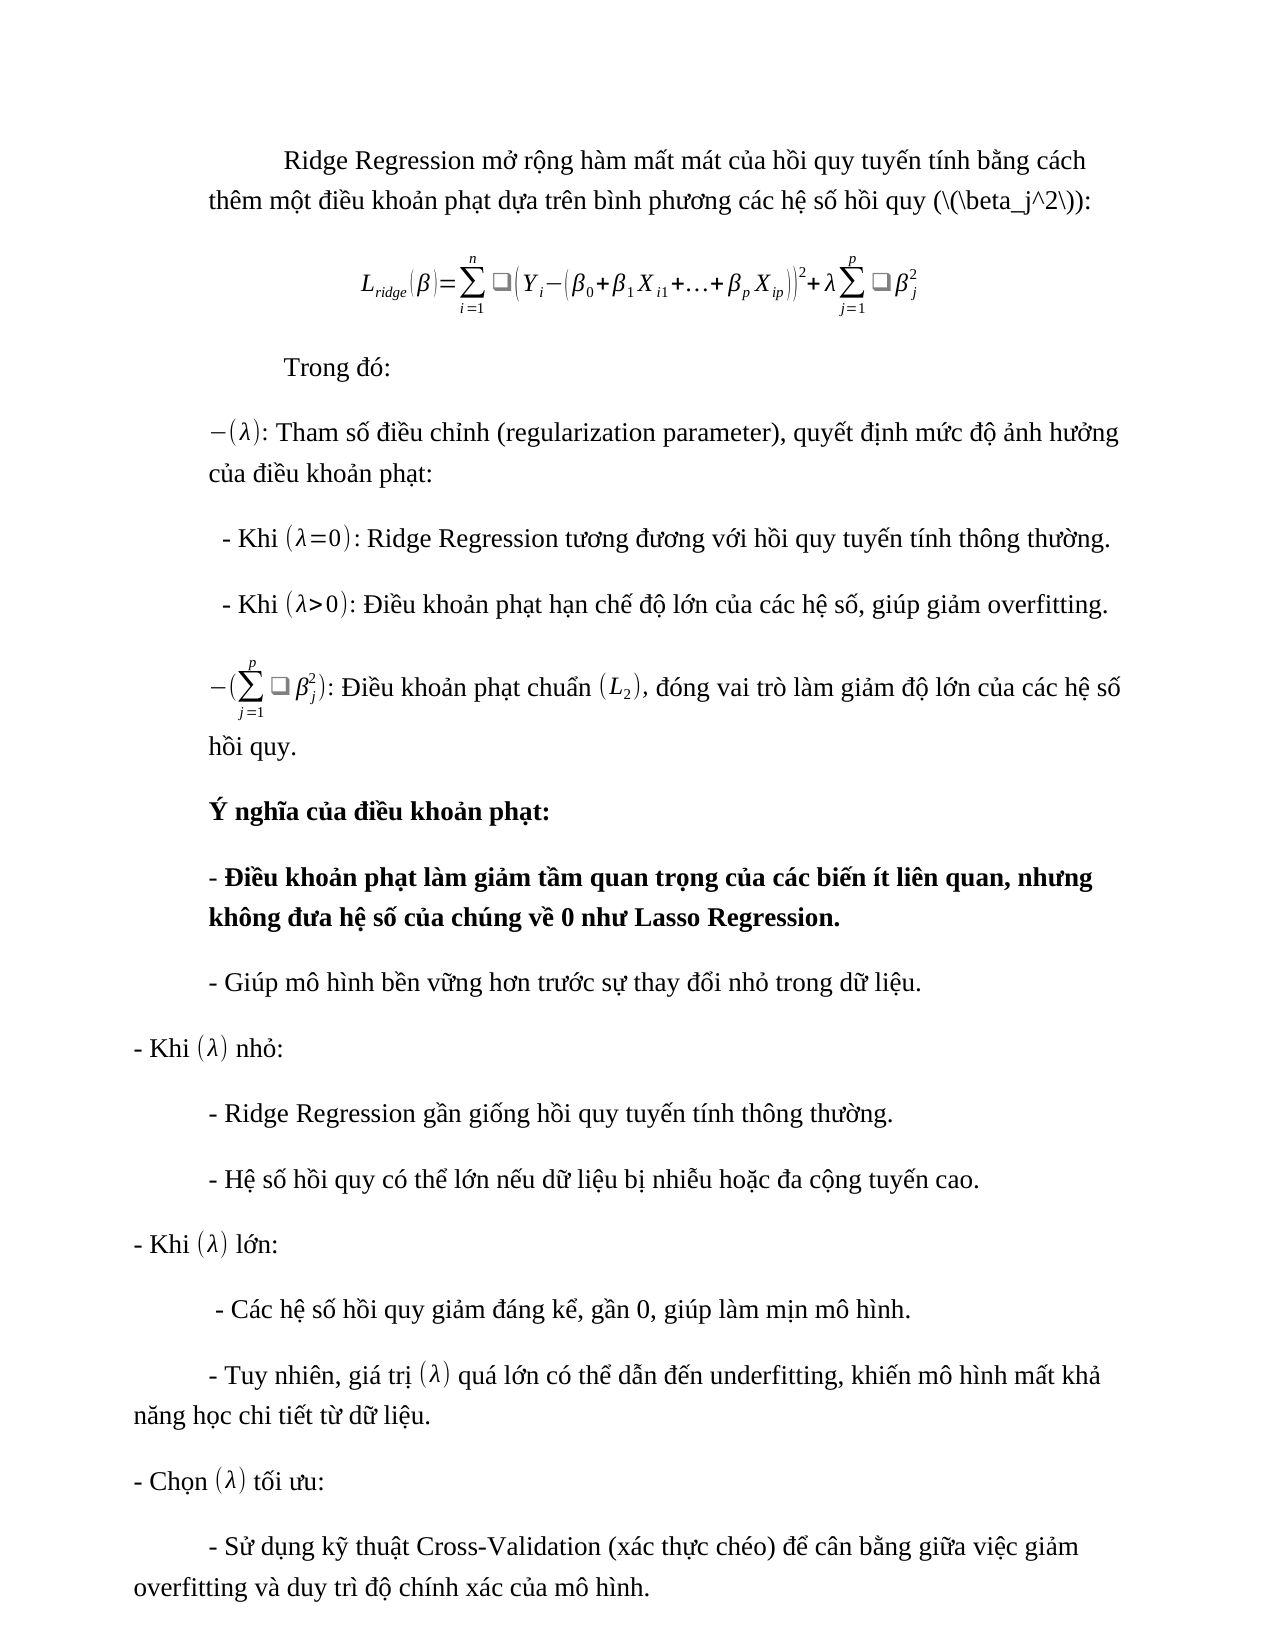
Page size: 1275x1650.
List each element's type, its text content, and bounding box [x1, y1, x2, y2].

text - Giúp mô hình bền vững hơn trước sự thay đổi nhỏ trong dữ liệu. [208, 966, 1144, 998]
text Điều khoản phạt chuẩn đóng vai trò làm giảm độ lớn của các hệ số hồi quy. [208, 653, 1144, 761]
text - Điều khoản phạt làm giảm tầm quan trọng của các biến ít liên quan, nhưng không đưa hệ số của chúng về 0 như Lasso Regression. [208, 861, 1144, 932]
text - Khi Điều khoản phạt hạn chế độ lớn của các hệ số, giúp giảm overfitting. [208, 588, 1144, 619]
text Ý nghĩa của điều khoản phạt: [208, 795, 1144, 826]
text - Khi nhỏ: [133, 1032, 1144, 1063]
text - Tuy nhiên, giá trị quá lớn có thể dẫn đến underfitting, khiến mô hình mất khả năng học chi tiết từ dữ liệu. [133, 1359, 1144, 1431]
text - Sử dụng kỹ thuật Cross-Validation (xác thực chéo) để cân bằng giữa việc giảm overfitting và duy trì độ chính xác của mô hình. [133, 1530, 1144, 1602]
text Tham số điều chỉnh (regularization parameter), quyết định mức độ ảnh hưởng của điều khoản phạt: [208, 417, 1144, 488]
text Trong đó: [208, 351, 1144, 382]
text - Ridge Regression gần giống hồi quy tuyến tính thông thường. [133, 1097, 1144, 1128]
text - Khi Ridge Regression tương đương với hồi quy tuyến tính thông thường. [208, 522, 1144, 553]
text Ridge Regression mở rộng hàm mất mát của hồi quy tuyến tính bằng cách thêm một điều khoản phạt dựa trên bình phương các hệ số hồi quy (\(\beta_j^2\)): [208, 144, 1144, 215]
text - Khi lớn: [133, 1228, 1144, 1259]
text - Chọn tối ưu: [133, 1465, 1144, 1496]
text - Các hệ số hồi quy giảm đáng kể, gần 0, giúp làm mịn mô hình. [133, 1293, 1144, 1325]
text - Hệ số hồi quy có thể lớn nếu dữ liệu bị nhiễu hoặc đa cộng tuyến cao. [133, 1163, 1144, 1194]
